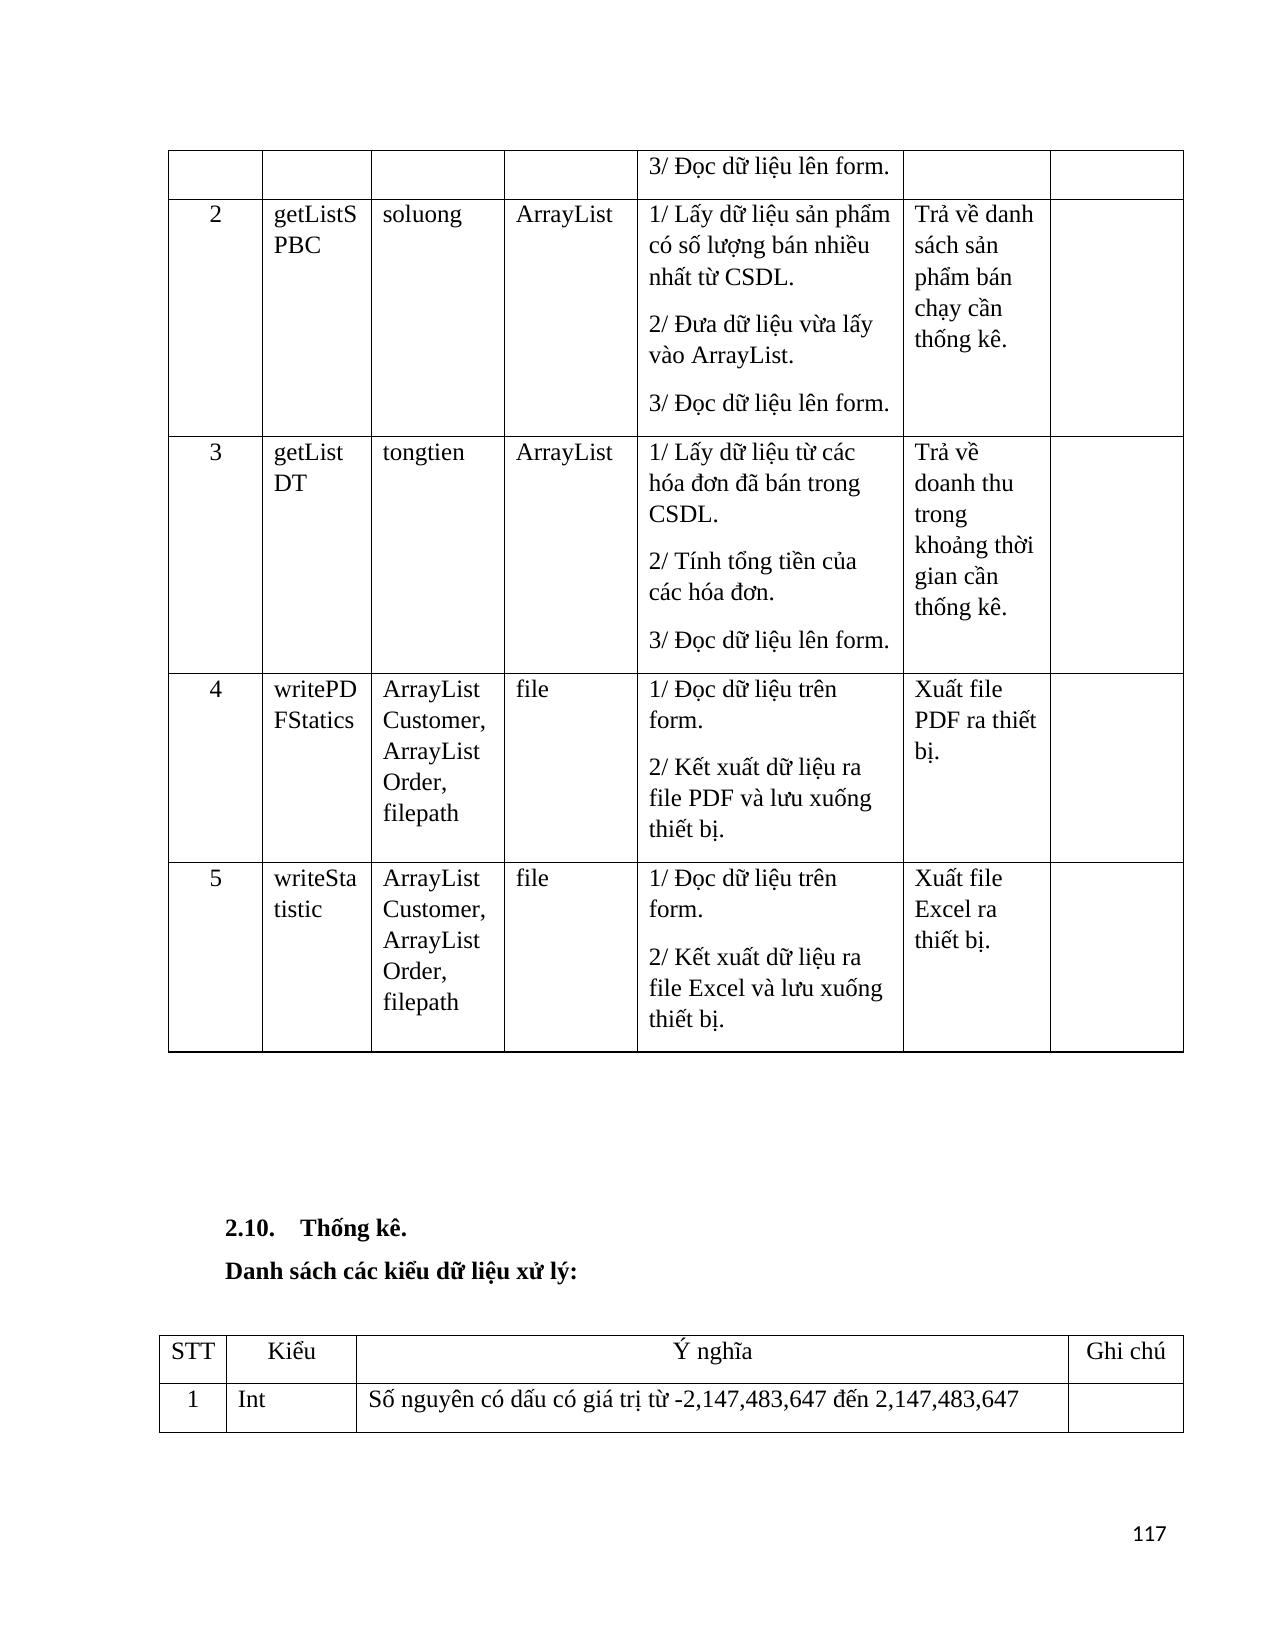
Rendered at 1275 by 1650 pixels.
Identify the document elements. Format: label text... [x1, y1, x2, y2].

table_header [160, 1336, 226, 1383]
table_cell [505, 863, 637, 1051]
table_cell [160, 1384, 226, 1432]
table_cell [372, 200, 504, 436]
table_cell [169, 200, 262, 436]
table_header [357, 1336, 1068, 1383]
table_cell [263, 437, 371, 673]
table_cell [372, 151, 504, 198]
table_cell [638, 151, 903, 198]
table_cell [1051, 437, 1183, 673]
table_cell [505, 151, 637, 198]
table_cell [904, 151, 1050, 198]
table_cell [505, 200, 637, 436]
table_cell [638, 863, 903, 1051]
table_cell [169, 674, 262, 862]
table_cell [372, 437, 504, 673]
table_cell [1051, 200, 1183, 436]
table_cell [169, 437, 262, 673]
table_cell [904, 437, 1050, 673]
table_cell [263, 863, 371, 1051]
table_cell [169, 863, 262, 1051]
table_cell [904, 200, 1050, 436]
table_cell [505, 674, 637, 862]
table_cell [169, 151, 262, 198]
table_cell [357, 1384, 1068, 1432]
list Danh sách các kiểu dữ liệu xử lý: [225, 1256, 1167, 1285]
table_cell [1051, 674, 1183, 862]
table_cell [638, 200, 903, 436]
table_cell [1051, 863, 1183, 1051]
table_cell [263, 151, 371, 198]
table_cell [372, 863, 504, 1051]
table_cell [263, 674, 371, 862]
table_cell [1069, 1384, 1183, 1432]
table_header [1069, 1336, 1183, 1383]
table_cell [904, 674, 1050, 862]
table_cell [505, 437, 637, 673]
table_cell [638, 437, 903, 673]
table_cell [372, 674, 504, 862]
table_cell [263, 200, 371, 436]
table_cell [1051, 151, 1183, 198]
list Thống kê. [225, 1213, 1167, 1242]
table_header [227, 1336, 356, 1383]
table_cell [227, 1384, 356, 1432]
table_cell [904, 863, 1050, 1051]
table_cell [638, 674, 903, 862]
